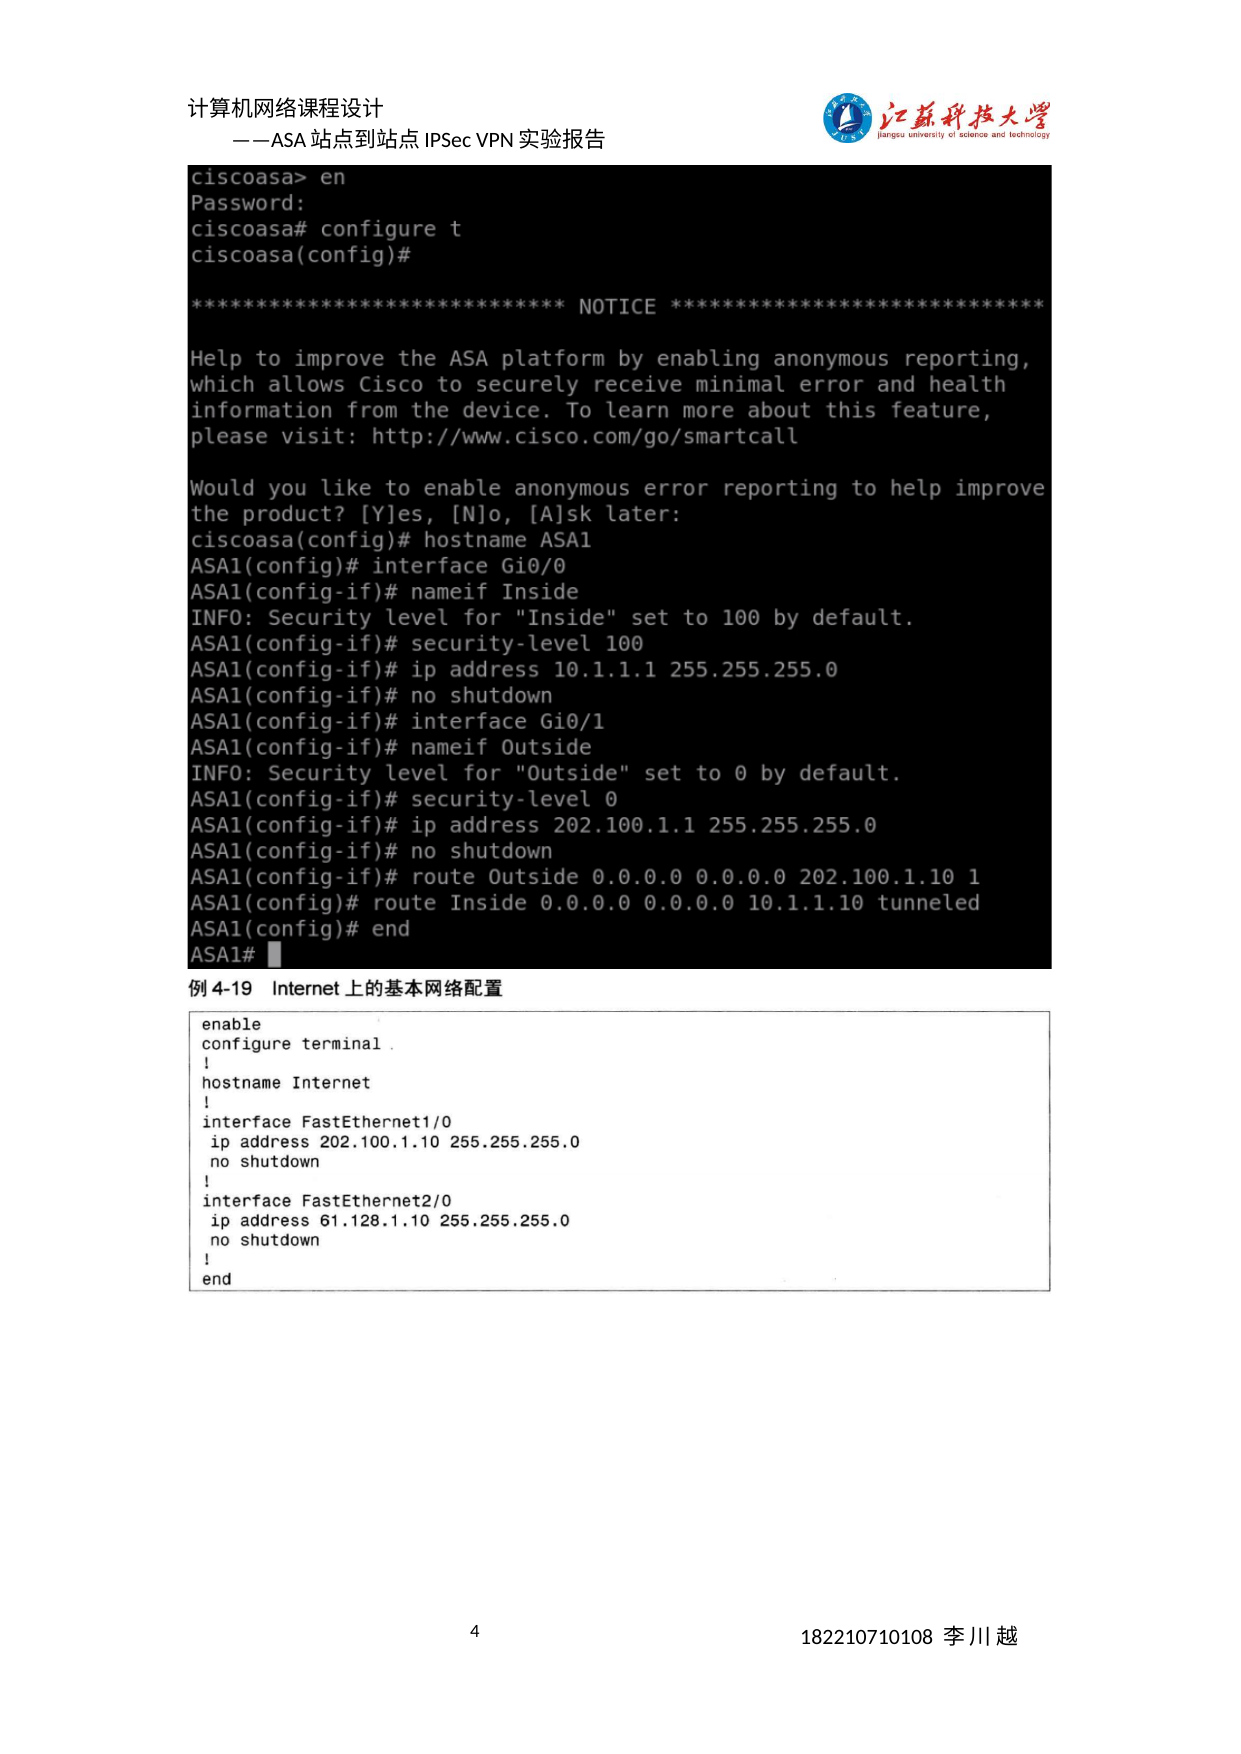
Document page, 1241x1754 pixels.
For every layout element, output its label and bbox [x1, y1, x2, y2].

picture [187, 977, 1052, 1294]
picture [823, 93, 1050, 143]
picture [187, 165, 1052, 969]
